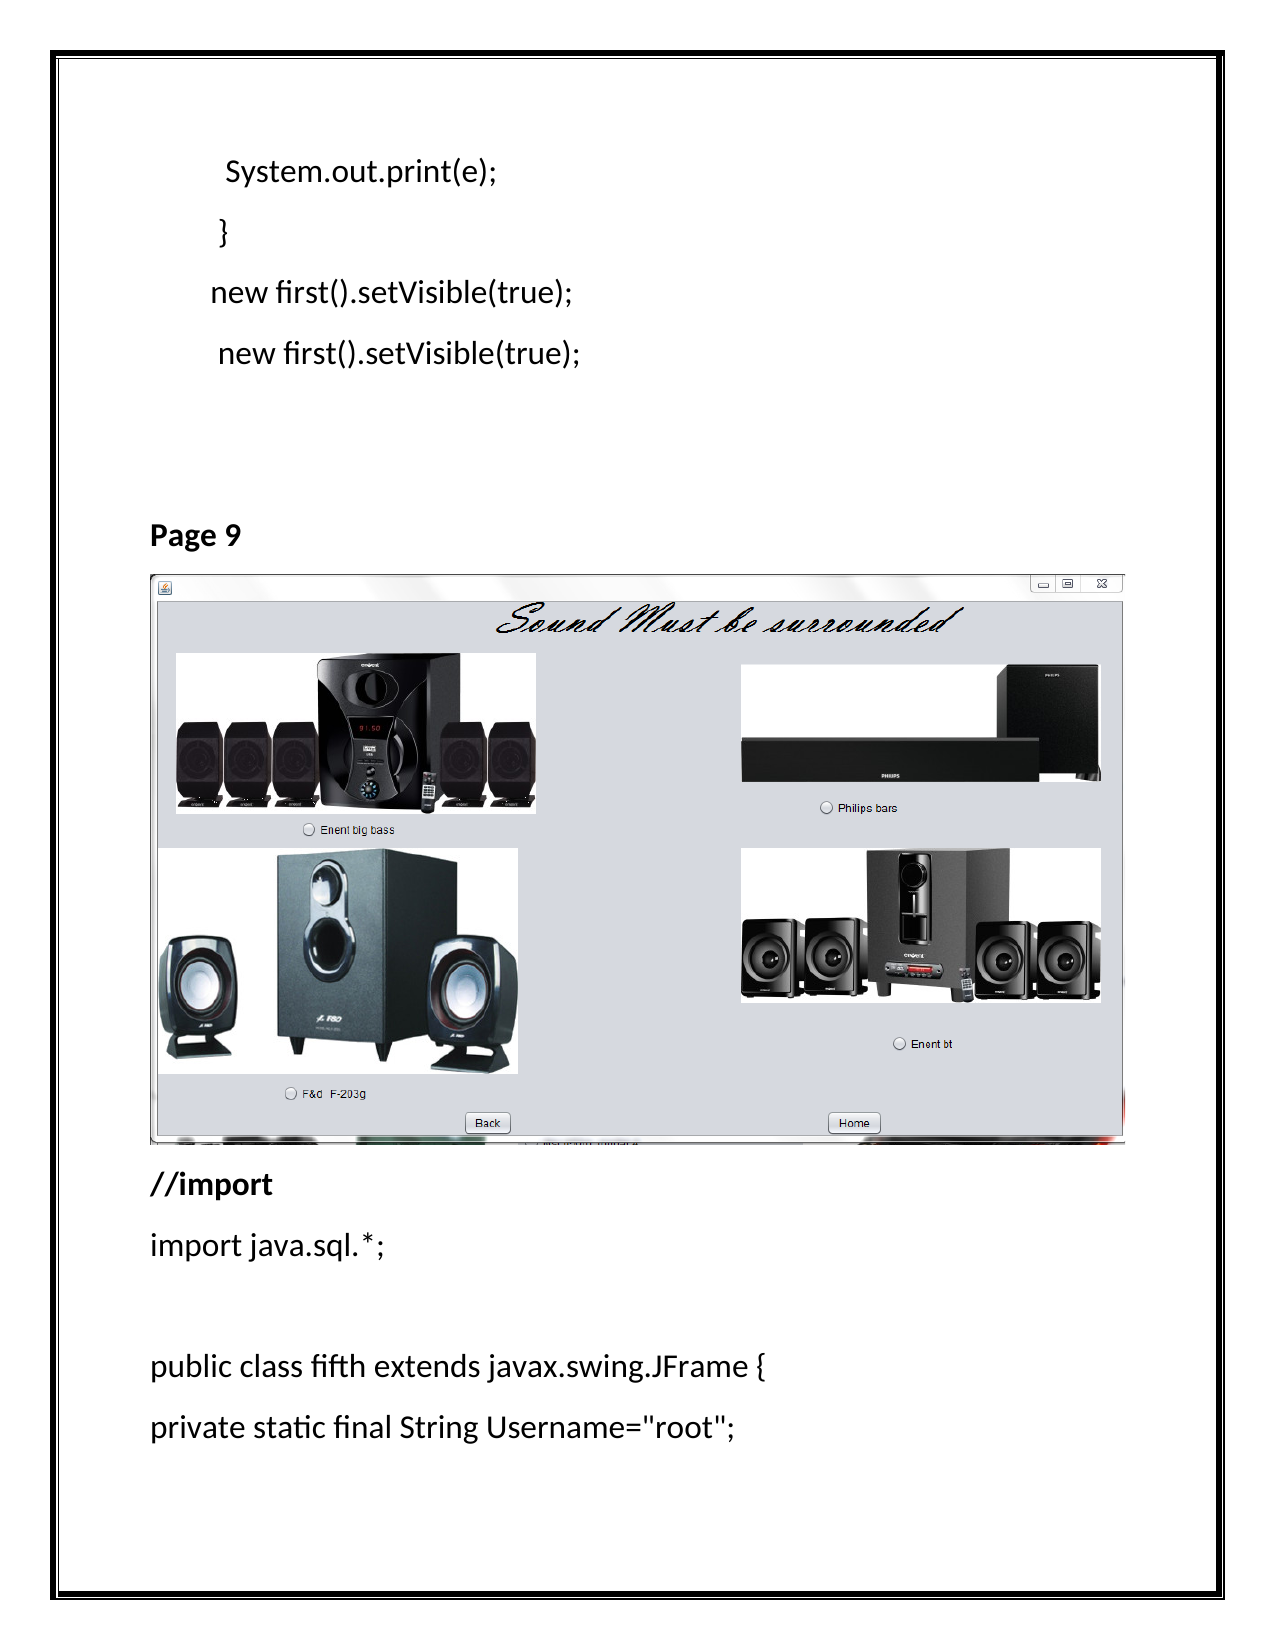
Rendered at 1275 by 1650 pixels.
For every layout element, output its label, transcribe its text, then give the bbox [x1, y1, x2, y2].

text Page 9 [150, 514, 1125, 554]
text import java.sql.*; [150, 1224, 1125, 1265]
picture [150, 574, 1125, 1145]
text System.out.print(e); [150, 150, 1125, 191]
text new first().setVisible(true); [150, 332, 1125, 373]
text new first().setVisible(true); [150, 271, 1125, 312]
text } [150, 211, 1125, 251]
text //import [150, 1163, 1125, 1204]
text public class fifth extends javax.swing.JFrame { [150, 1345, 1125, 1386]
text private static final String Username="root"; [150, 1406, 1125, 1447]
